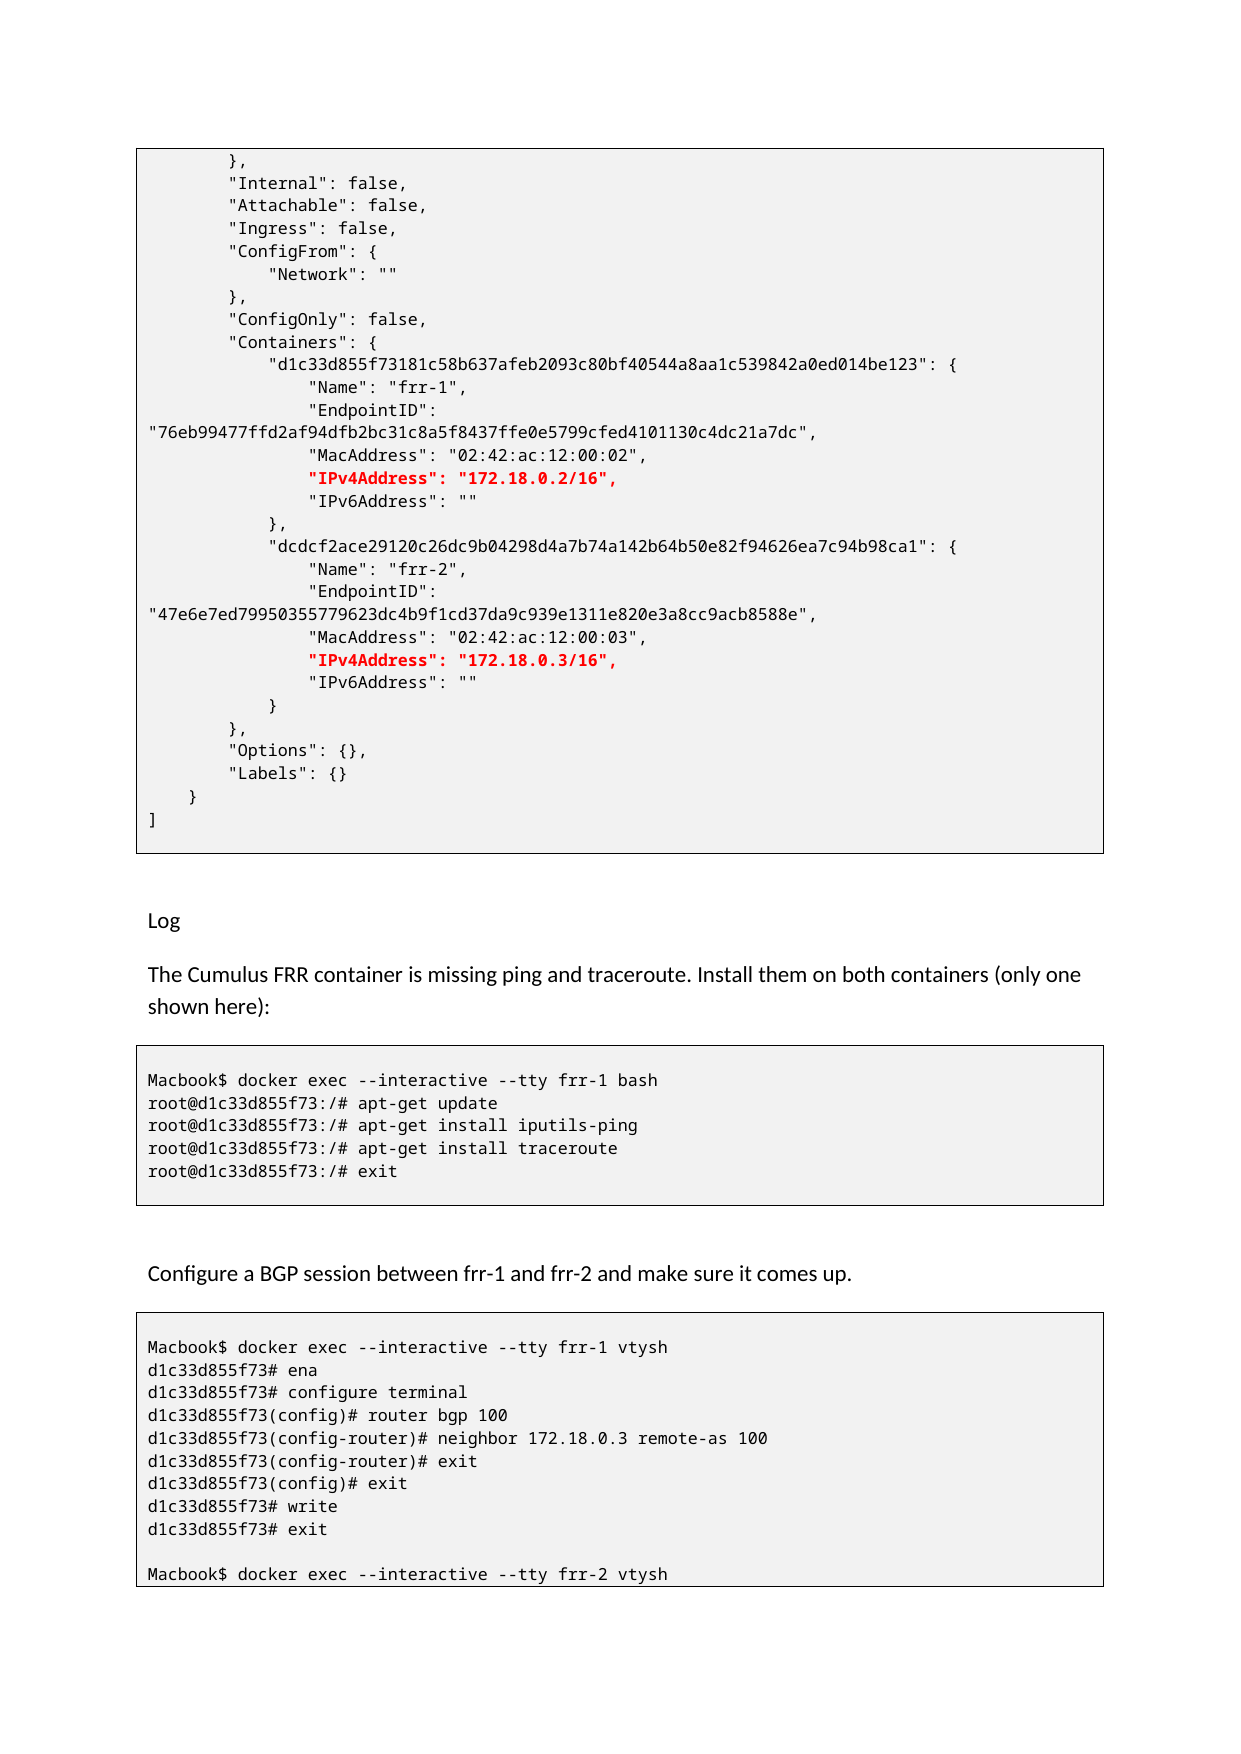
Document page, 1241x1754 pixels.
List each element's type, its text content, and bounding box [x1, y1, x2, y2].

text Log [148, 907, 1093, 935]
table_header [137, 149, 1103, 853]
text The Cumulus FRR container is missing ping and traceroute. Install them on both containers (only one shown here): [148, 960, 1093, 1020]
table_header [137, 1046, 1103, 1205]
text Configure a BGP session between frr-1 and frr-2 and make sure it comes up. [148, 1259, 1093, 1287]
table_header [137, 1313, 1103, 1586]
